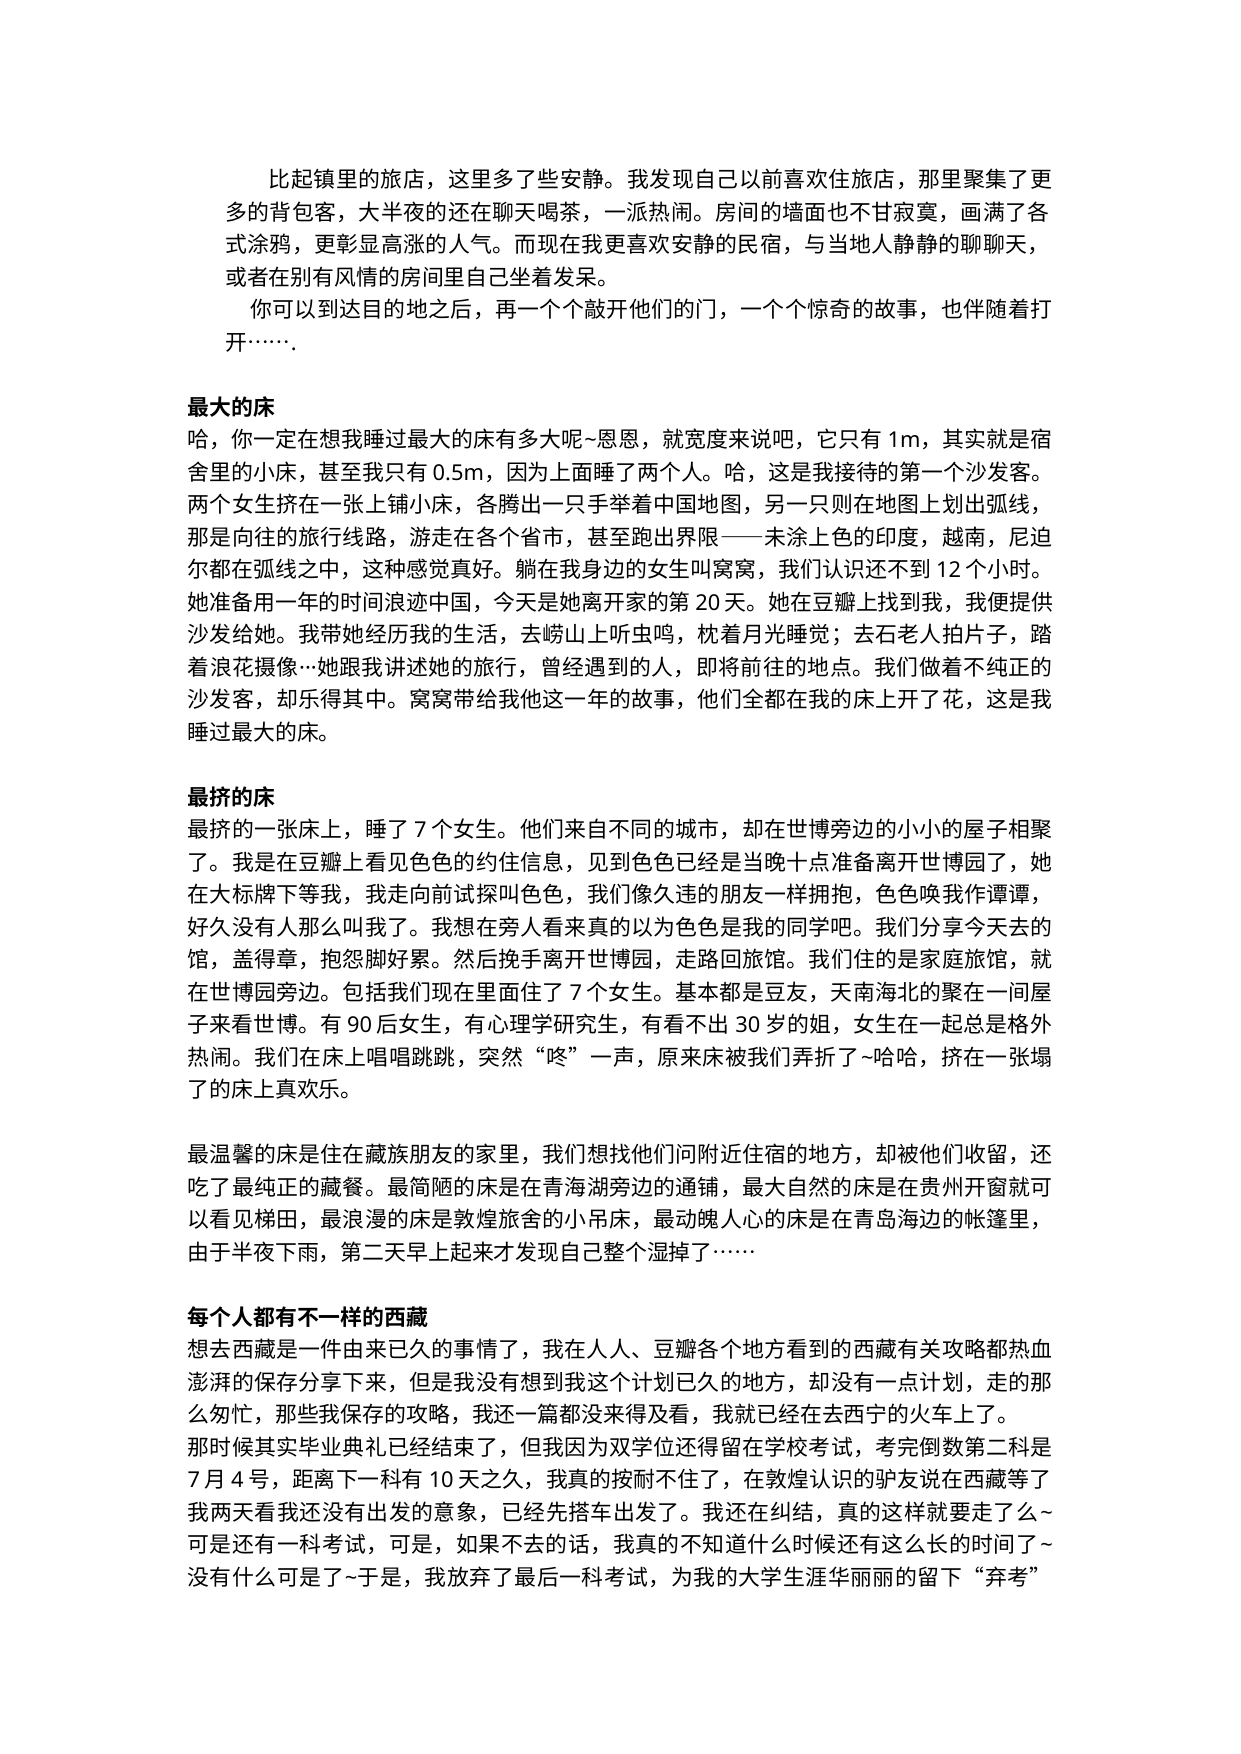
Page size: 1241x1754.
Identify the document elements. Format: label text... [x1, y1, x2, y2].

text 哈，你一定在想我睡过最大的床有多大呢~恩恩，就宽度来说吧，它只有1m，其实就是宿舍里的小床，甚至我只有0.5m，因为上面睡了两个人。哈，这是我接待的第一个沙发客。 [187, 422, 1053, 487]
list 你可以到达目的地之后，再一个个敲开他们的门，一个个惊奇的故事，也伴随着打开……. [225, 292, 1053, 357]
text 最挤的一张床上，睡了7个女生。他们来自不同的城市，却在世博旁边的小小的屋子相聚了。我是在豆瓣上看见色色的约住信息，见到色色已经是当晚十点准备离开世博园了，她在大标牌下等我，我走向前试探叫色色，我们像久违的朋友一样拥抱，色色唤我作谭谭，好久没有人那么叫我了。我想在旁人看来真的以为色色是我的同学吧。我们分享今天去的馆，盖得章，抱怨脚好累。然后挽手离开世博园，走路回旅馆。我们住的是家庭旅馆，就在世博园旁边。包括我们现在里面住了7个女生。基本都是豆友，天南海北的聚在一间屋子来看世博。有90后女生，有心理学研究生，有看不出30岁的姐，女生在一起总是格外热闹。我们在床上唱唱跳跳，突然“咚”一声，原来床被我们弄折了~哈哈，挤在一张塌了的床上真欢乐。 [187, 812, 1053, 1104]
list 比起镇里的旅店，这里多了些安静。我发现自己以前喜欢住旅店，那里聚集了更多的背包客，大半夜的还在聊天喝茶，一派热闹。房间的墙面也不甘寂寞，画满了各式涂鸦，更彰显高涨的人气。而现在我更喜欢安静的民宿，与当地人静静的聊聊天，或者在别有风情的房间里自己坐着发呆。 [225, 162, 1053, 292]
text 想去西藏是一件由来已久的事情了，我在人人、豆瓣各个地方看到的西藏有关攻略都热血澎湃的保存分享下来，但是我没有想到我这个计划已久的地方，却没有一点计划，走的那么匆忙，那些我保存的攻略，我还一篇都没来得及看，我就已经在去西宁的火车上了。 [187, 1332, 1053, 1429]
text 每个人都有不一样的西藏 [187, 1299, 1053, 1332]
text 最大的床 [187, 389, 1053, 422]
text 最挤的床 [187, 779, 1053, 812]
text 最温馨的床是住在藏族朋友的家里，我们想找他们问附近住宿的地方，却被他们收留，还吃了最纯正的藏餐。最简陋的床是在青海湖旁边的通铺，最大自然的床是在贵州开窗就可以看见梯田，最浪漫的床是敦煌旅舍的小吊床，最动魄人心的床是在青岛海边的帐篷里，由于半夜下雨，第二天早上起来才发现自己整个湿掉了…… [187, 1137, 1053, 1267]
text 两个女生挤在一张上铺小床，各腾出一只手举着中国地图，另一只则在地图上划出弧线，那是向往的旅行线路，游走在各个省市，甚至跑出界限——未涂上色的印度，越南，尼迫尔都在弧线之中，这种感觉真好。躺在我身边的女生叫窝窝，我们认识还不到12个小时。她准备用一年的时间浪迹中国，今天是她离开家的第20天。她在豆瓣上找到我，我便提供沙发给她。我带她经历我的生活，去崂山上听虫鸣，枕着月光睡觉；去石老人拍片子，踏着浪花摄像···她跟我讲述她的旅行，曾经遇到的人，即将前往的地点。我们做着不纯正的沙发客，却乐得其中。窝窝带给我他这一年的故事，他们全都在我的床上开了花，这是我睡过最大的床。 [187, 487, 1053, 747]
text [187, 1429, 1053, 1592]
